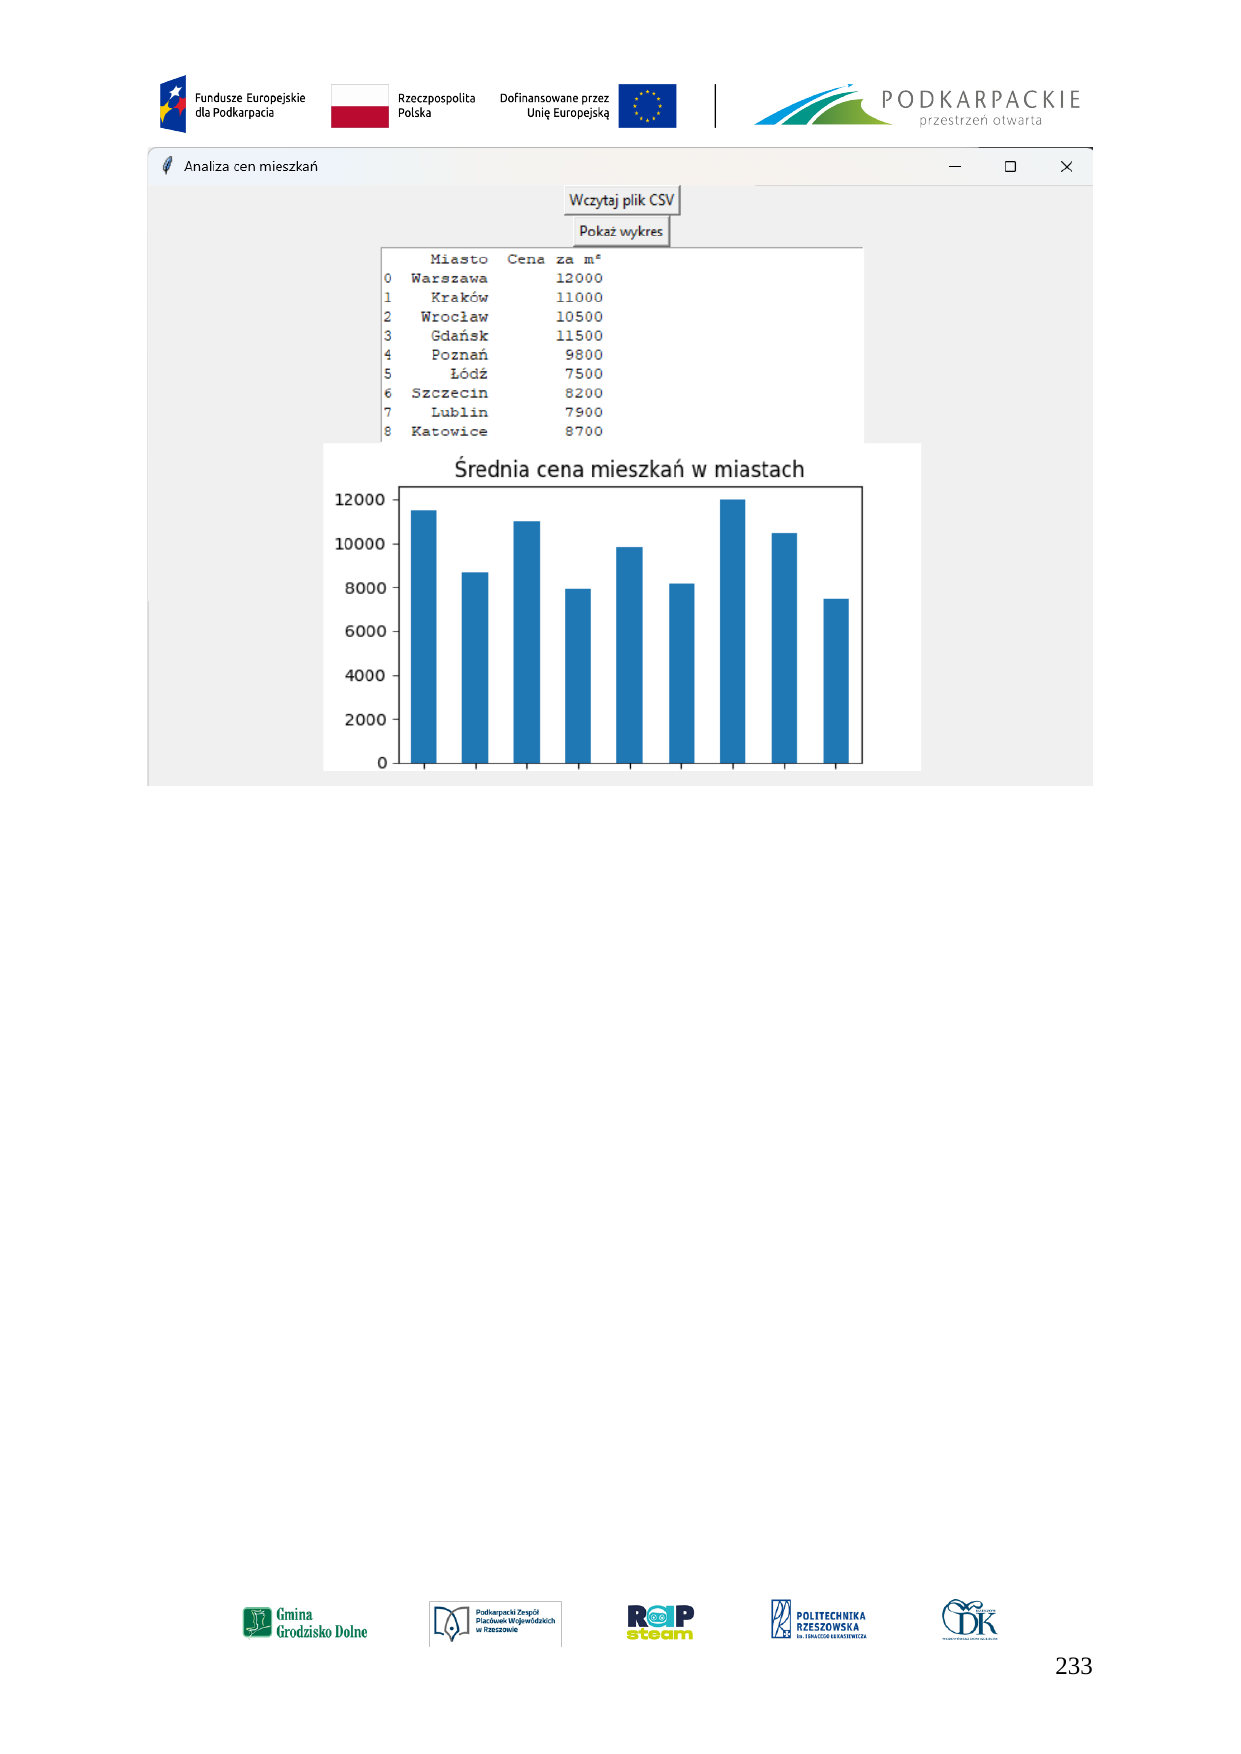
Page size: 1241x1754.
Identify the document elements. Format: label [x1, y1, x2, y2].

picture [147, 60, 1093, 786]
picture [242, 1585, 998, 1652]
